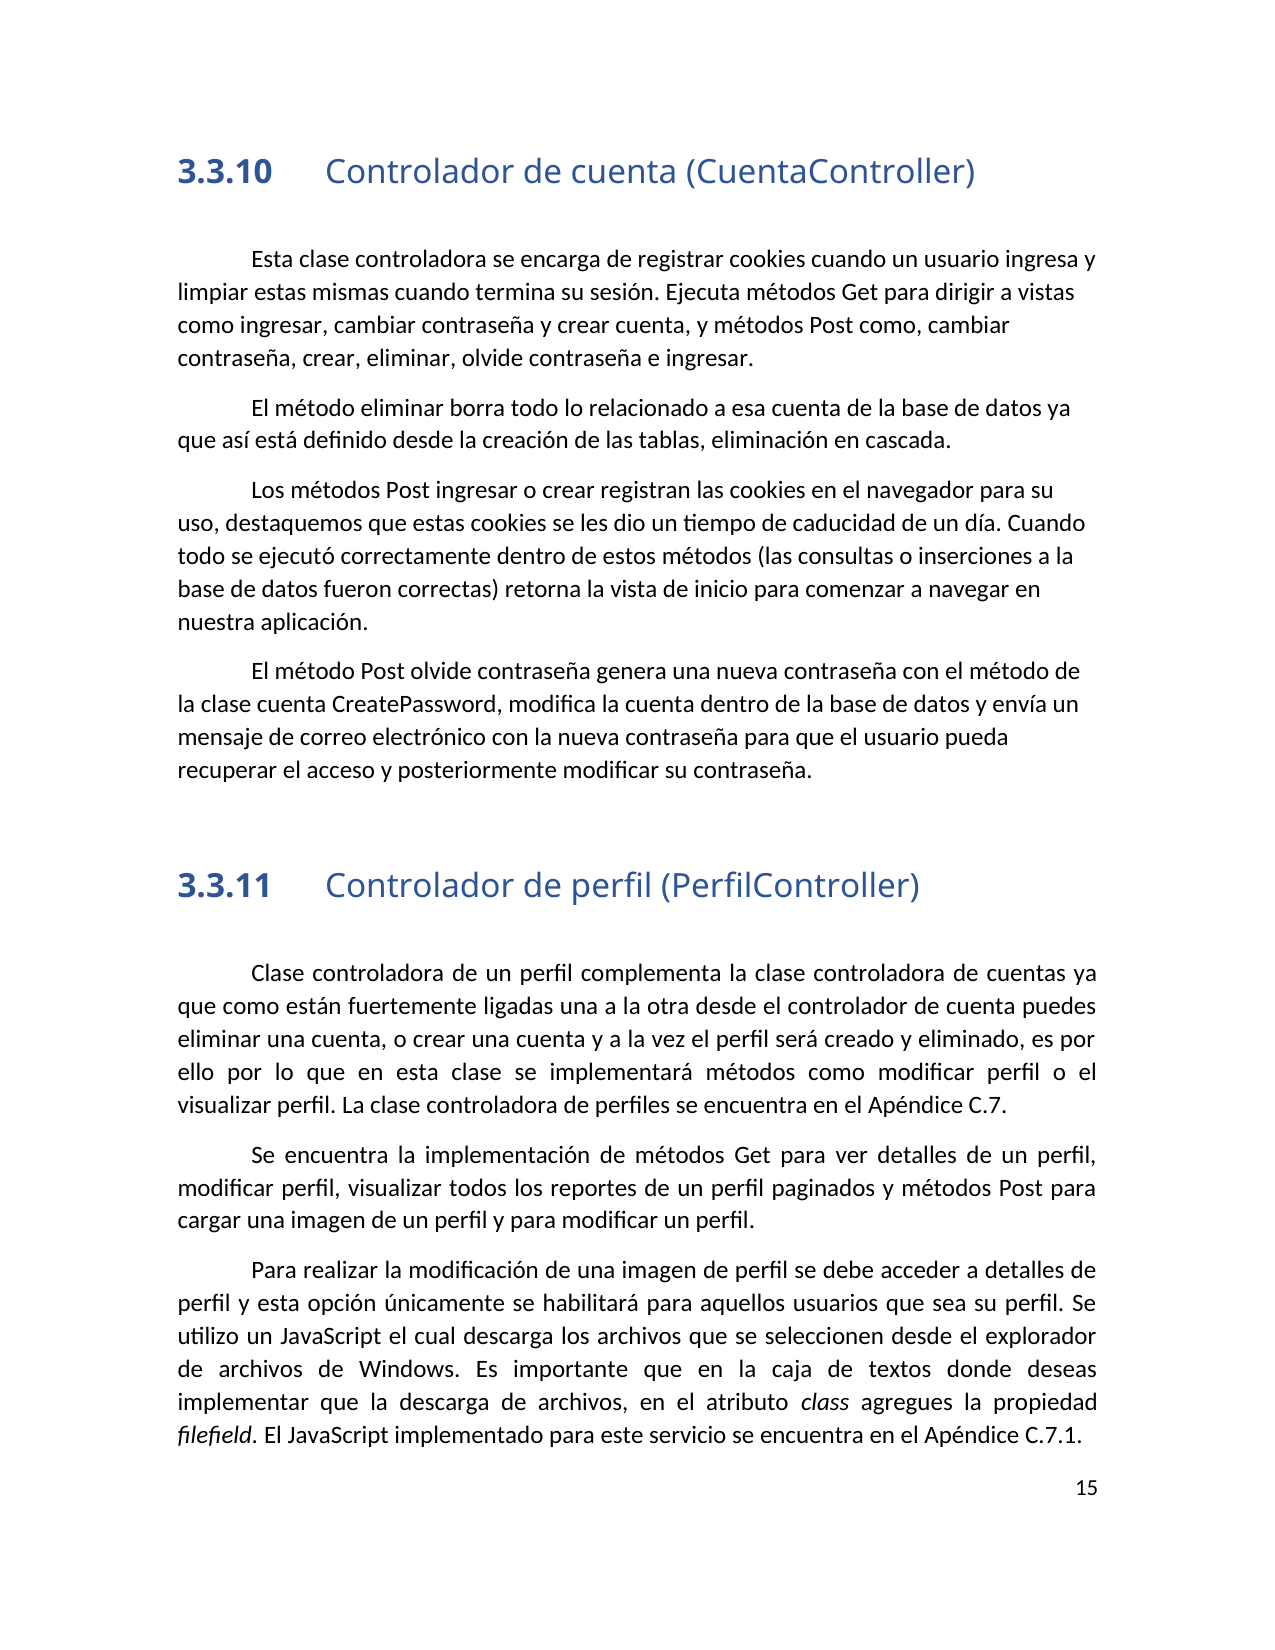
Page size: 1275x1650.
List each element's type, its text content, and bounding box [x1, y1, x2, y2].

text Se encuentra la implementación de métodos Get para ver detalles de un perfil, modificar perfil, visualizar todos los reportes de un perfil paginados y métodos Post para cargar una imagen de un perfil y para modificar un perfil. [177, 1139, 1098, 1235]
text Clase controladora de un perfil complementa la clase controladora de cuentas ya que como están fuertemente ligadas una a la otra desde el controlador de cuenta puedes eliminar una cuenta, o crear una cuenta y a la vez el perfil será creado y eliminado, es por ello por lo que en esta clase se implementará métodos como modificar perfil o el visualizar perfil. La clase controladora de perfiles se encuentra en el Apéndice C.7. [177, 958, 1098, 1120]
text Para realizar la modificación de una imagen de perfil se debe acceder a detalles de perfil y esta opción únicamente se habilitará para aquellos usuarios que sea su perfil. Se utilizo un JavaScript el cual descarga los archivos que se seleccionen desde el explorador de archivos de Windows. Es importante que en la caja de textos donde deseas implementar que la descarga de archivos, en el atributo class agregues la propiedad filefield. El JavaScript implementado para este servicio se encuentra en el Apéndice C.7.1. [177, 1254, 1098, 1449]
text El método Post olvide contraseña genera una nueva contraseña con el método de la clase cuenta CreatePassword, modifica la cuenta dentro de la base de datos y envía un mensaje de correo electrónico con la nueva contraseña para que el usuario pueda recuperar el acceso y posteriormente modificar su contraseña. [177, 656, 1098, 785]
text Los métodos Post ingresar o crear registran las cookies en el navegador para su uso, destaquemos que estas cookies se les dio un tiempo de caducidad de un día. Cuando todo se ejecutó correctamente dentro de estos métodos (las consultas o inserciones a la base de datos fueron correctas) retorna la vista de inicio para comenzar a navegar en nuestra aplicación. [177, 474, 1098, 636]
subtitle Controlador de cuenta (CuentaController) [177, 148, 1098, 193]
text El método eliminar borra todo lo relacionado a esa cuenta de la base de datos ya que así está definido desde la creación de las tablas, eliminación en cascada. [177, 392, 1098, 455]
subtitle Controlador de perfil (PerfilController) [177, 862, 1098, 907]
text Esta clase controladora se encarga de registrar cookies cuando un usuario ingresa y limpiar estas mismas cuando termina su sesión. Ejecuta métodos Get para dirigir a vistas como ingresar, cambiar contraseña y crear cuenta, y métodos Post como, cambiar contraseña, crear, eliminar, olvide contraseña e ingresar. [177, 243, 1098, 373]
